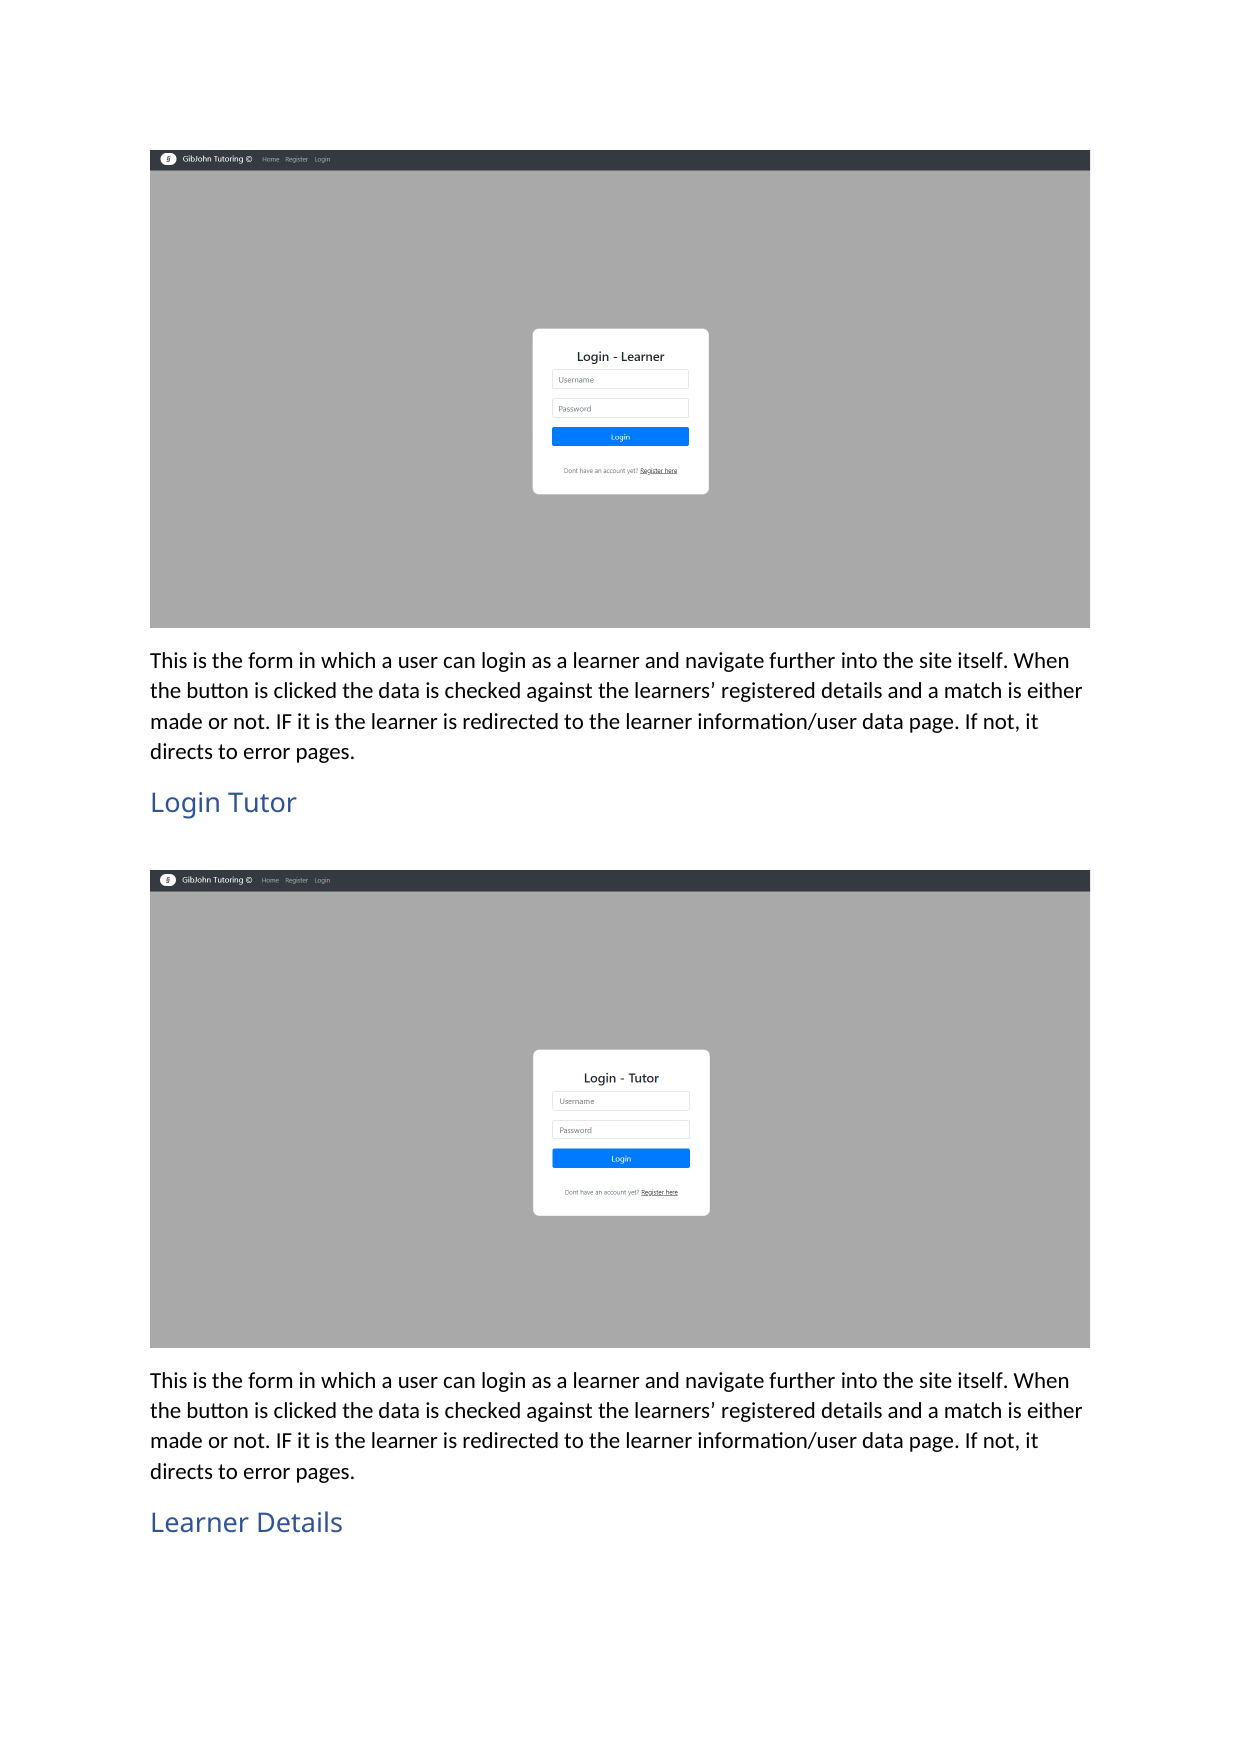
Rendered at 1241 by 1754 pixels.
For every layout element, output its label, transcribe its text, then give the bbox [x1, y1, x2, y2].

picture [150, 870, 1091, 1348]
text This is the form in which a user can login as a learner and navigate further into the site itself. When the button is clicked the data is checked against the learners’ registered details and a match is either made or not. IF it is the learner is redirected to the learner information/user data page. If not, it directs to error pages. [150, 1366, 1090, 1485]
subtitle Learner Details [150, 1504, 1090, 1541]
subtitle Login Tutor [150, 784, 1090, 821]
text This is the form in which a user can login as a learner and navigate further into the site itself. When the button is clicked the data is checked against the learners’ registered details and a match is either made or not. IF it is the learner is redirected to the learner information/user data page. If not, it directs to error pages. [150, 646, 1090, 765]
picture [150, 150, 1091, 628]
